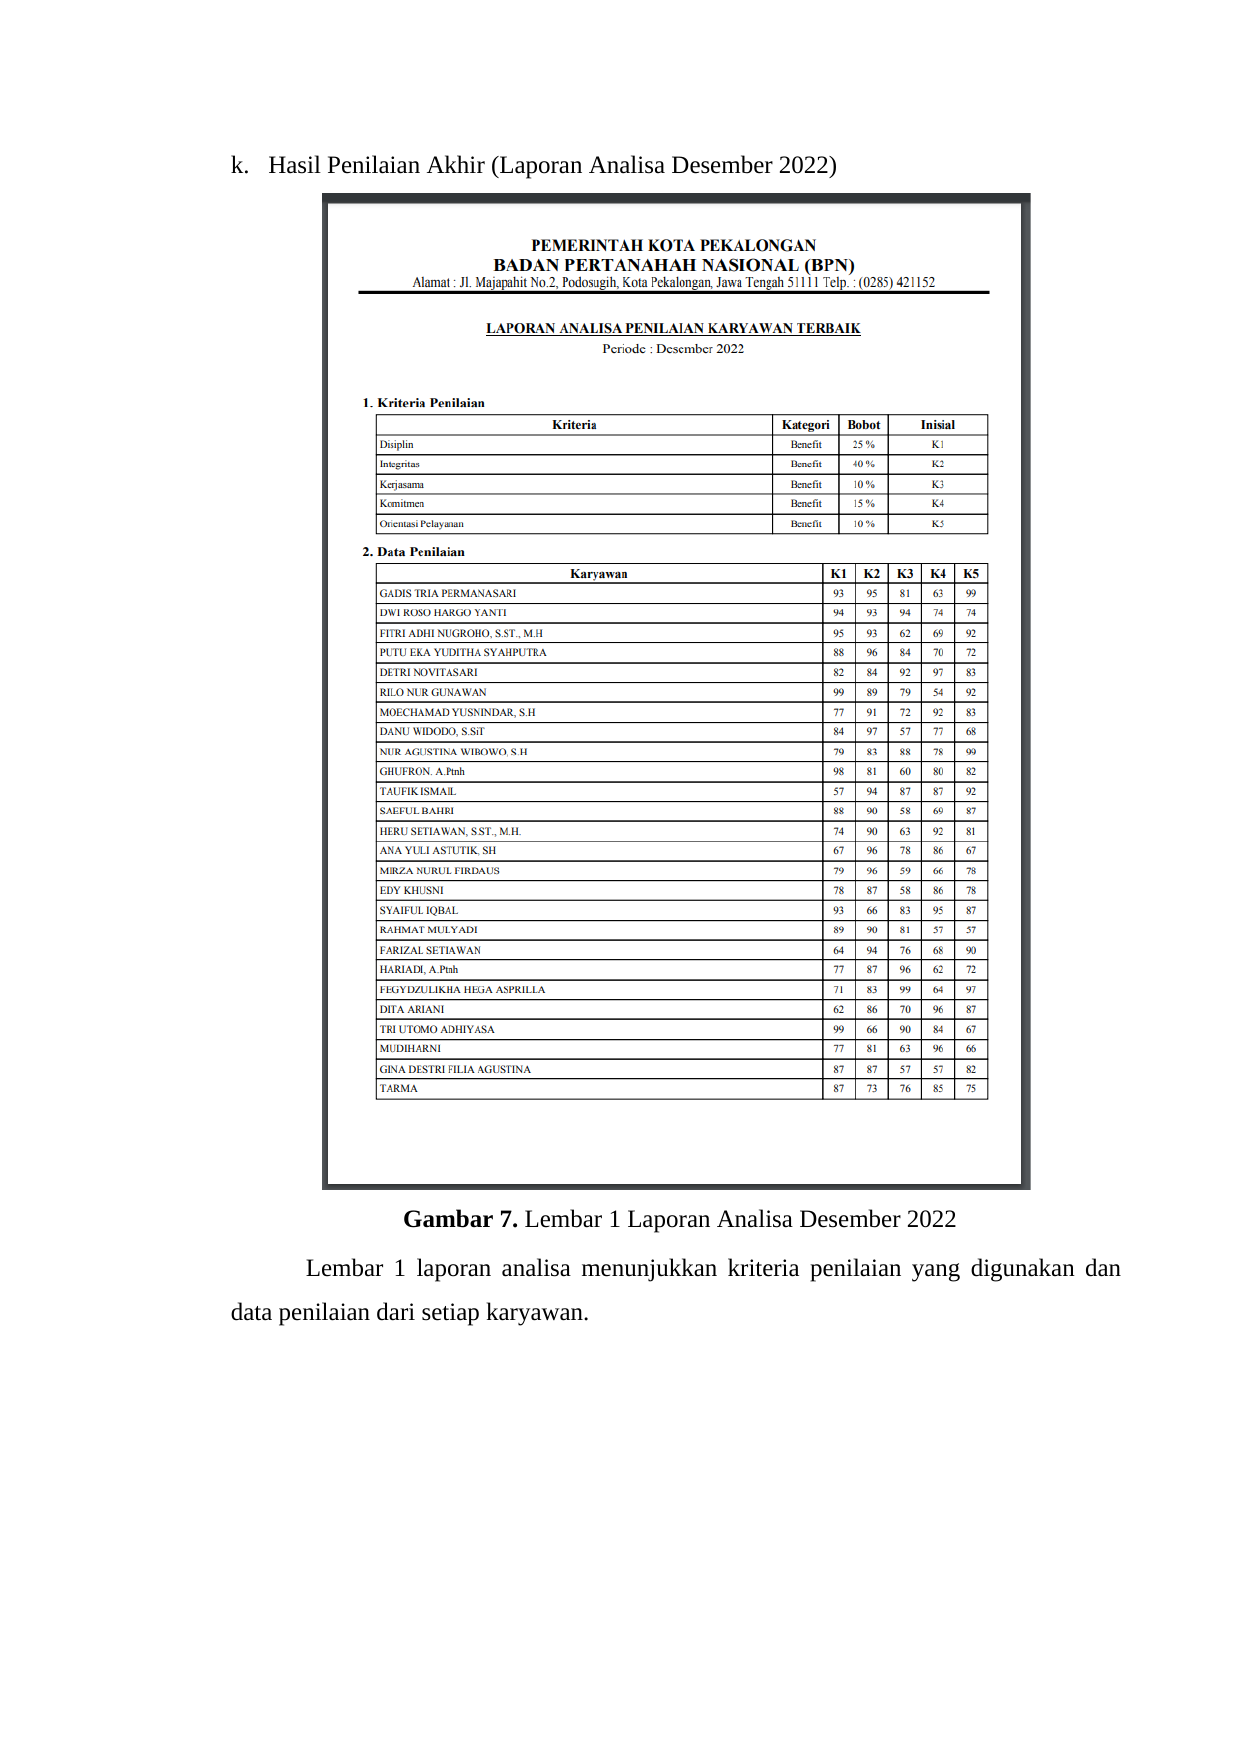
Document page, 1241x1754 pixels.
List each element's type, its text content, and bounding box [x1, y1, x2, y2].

list Lembar 1 laporan analisa menunjukkan kriteria penilaian yang digunakan dan data penilaian dari setiap karyawan. [231, 1253, 1122, 1325]
list Hasil Penilaian Akhir (Laporan Analisa Desember 2022) [231, 150, 1122, 179]
picture [322, 193, 1031, 1190]
